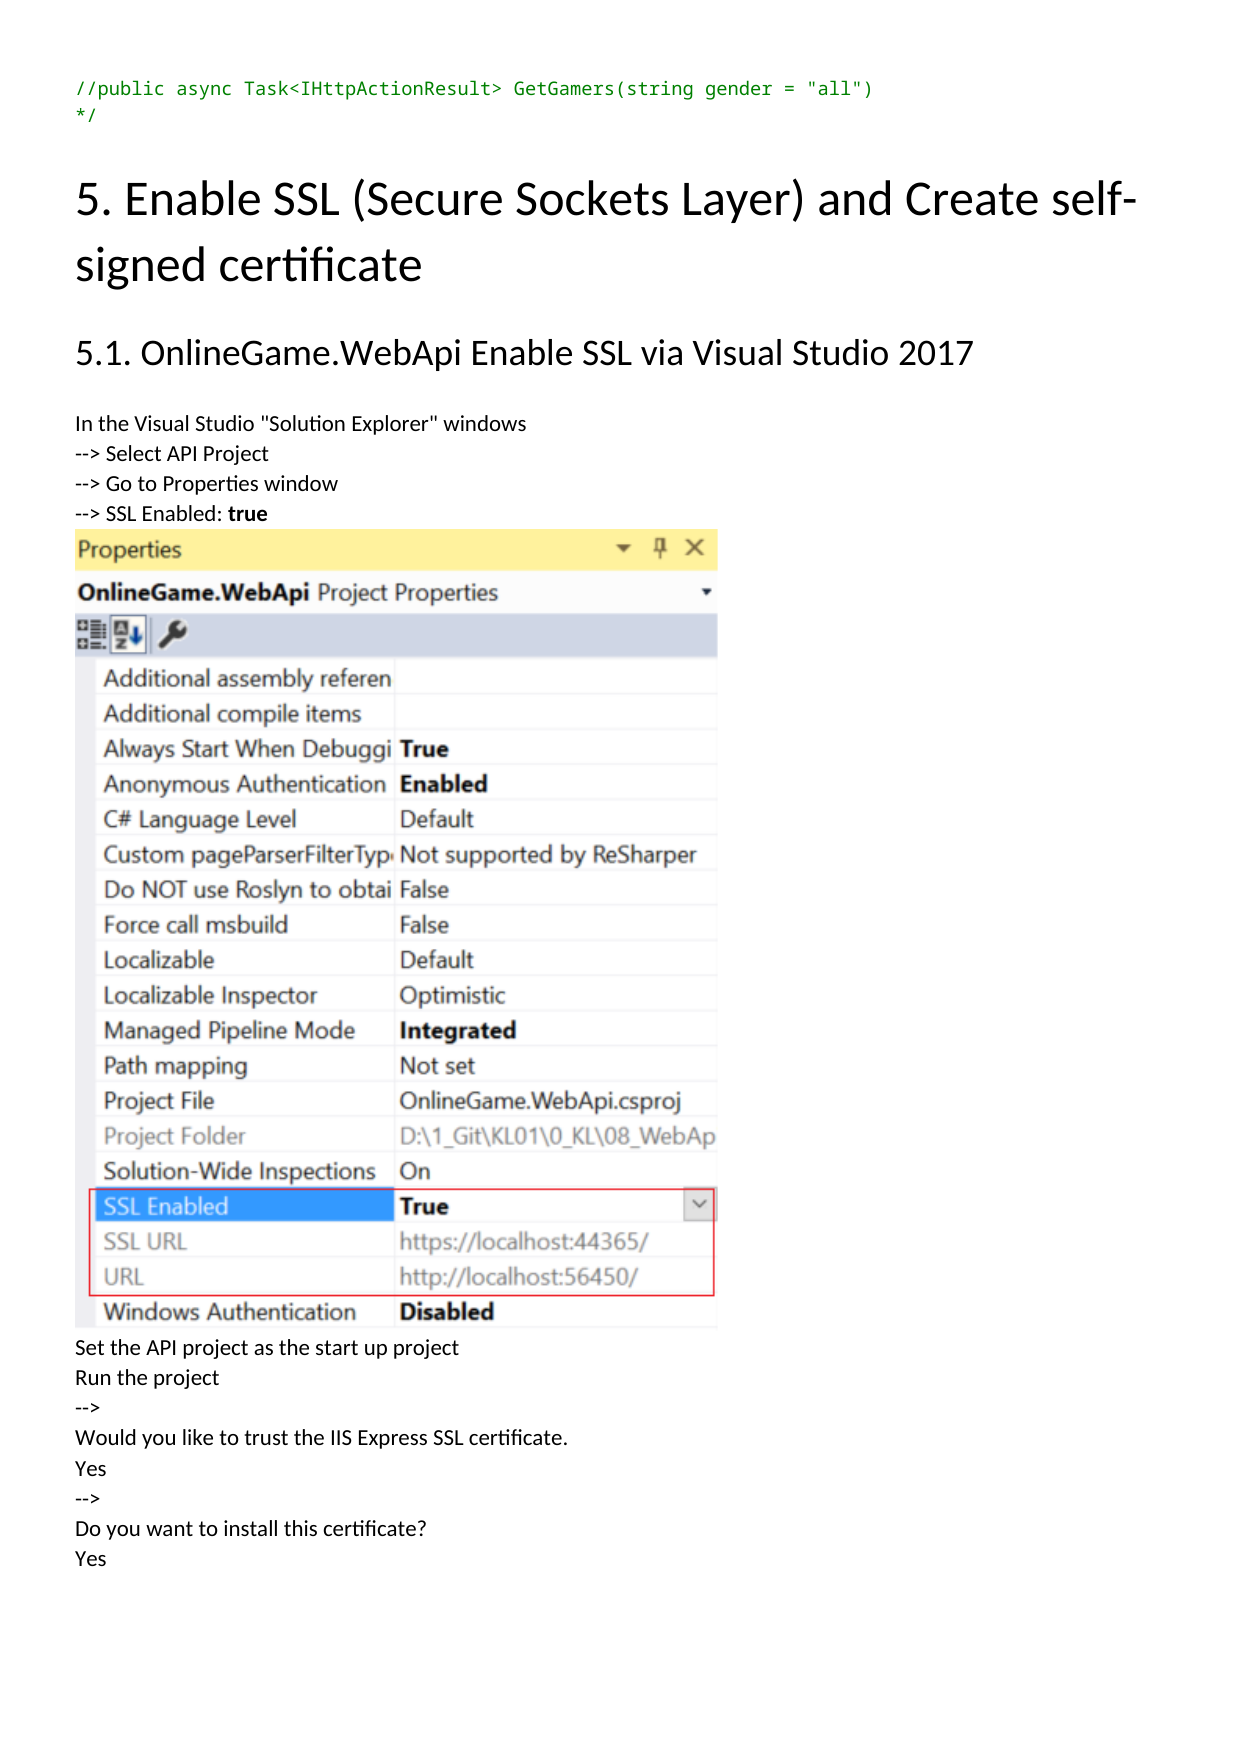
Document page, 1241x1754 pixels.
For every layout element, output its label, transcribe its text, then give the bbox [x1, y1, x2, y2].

text //public async Task<IHttpActionResult> GetGamers(string gender = "all") [75, 75, 1165, 101]
text Set the API project as the start up project [75, 1333, 1165, 1361]
text Run the project [75, 1363, 1165, 1391]
text Would you like to trust the IIS Express SSL certificate. [75, 1423, 1165, 1452]
text --> [75, 1393, 1165, 1421]
text */ [75, 102, 1165, 128]
text Yes [75, 1454, 1165, 1482]
text 5. Enable SSL (Secure Sockets Layer) and Create self-signed certificate [75, 167, 1165, 294]
text --> SSL Enabled: true [75, 499, 1165, 527]
text --> Go to Properties window [75, 469, 1165, 497]
text --> [75, 1484, 1165, 1512]
text Do you want to install this certificate? [75, 1514, 1165, 1542]
text In the Visual Studio "Solution Explorer" windows [75, 409, 1165, 437]
text --> Select API Project [75, 439, 1165, 467]
picture [75, 529, 718, 1331]
text Yes [75, 1544, 1165, 1572]
text 5.1. OnlineGame.WebApi Enable SSL via Visual Studio 2017 [75, 329, 1165, 375]
